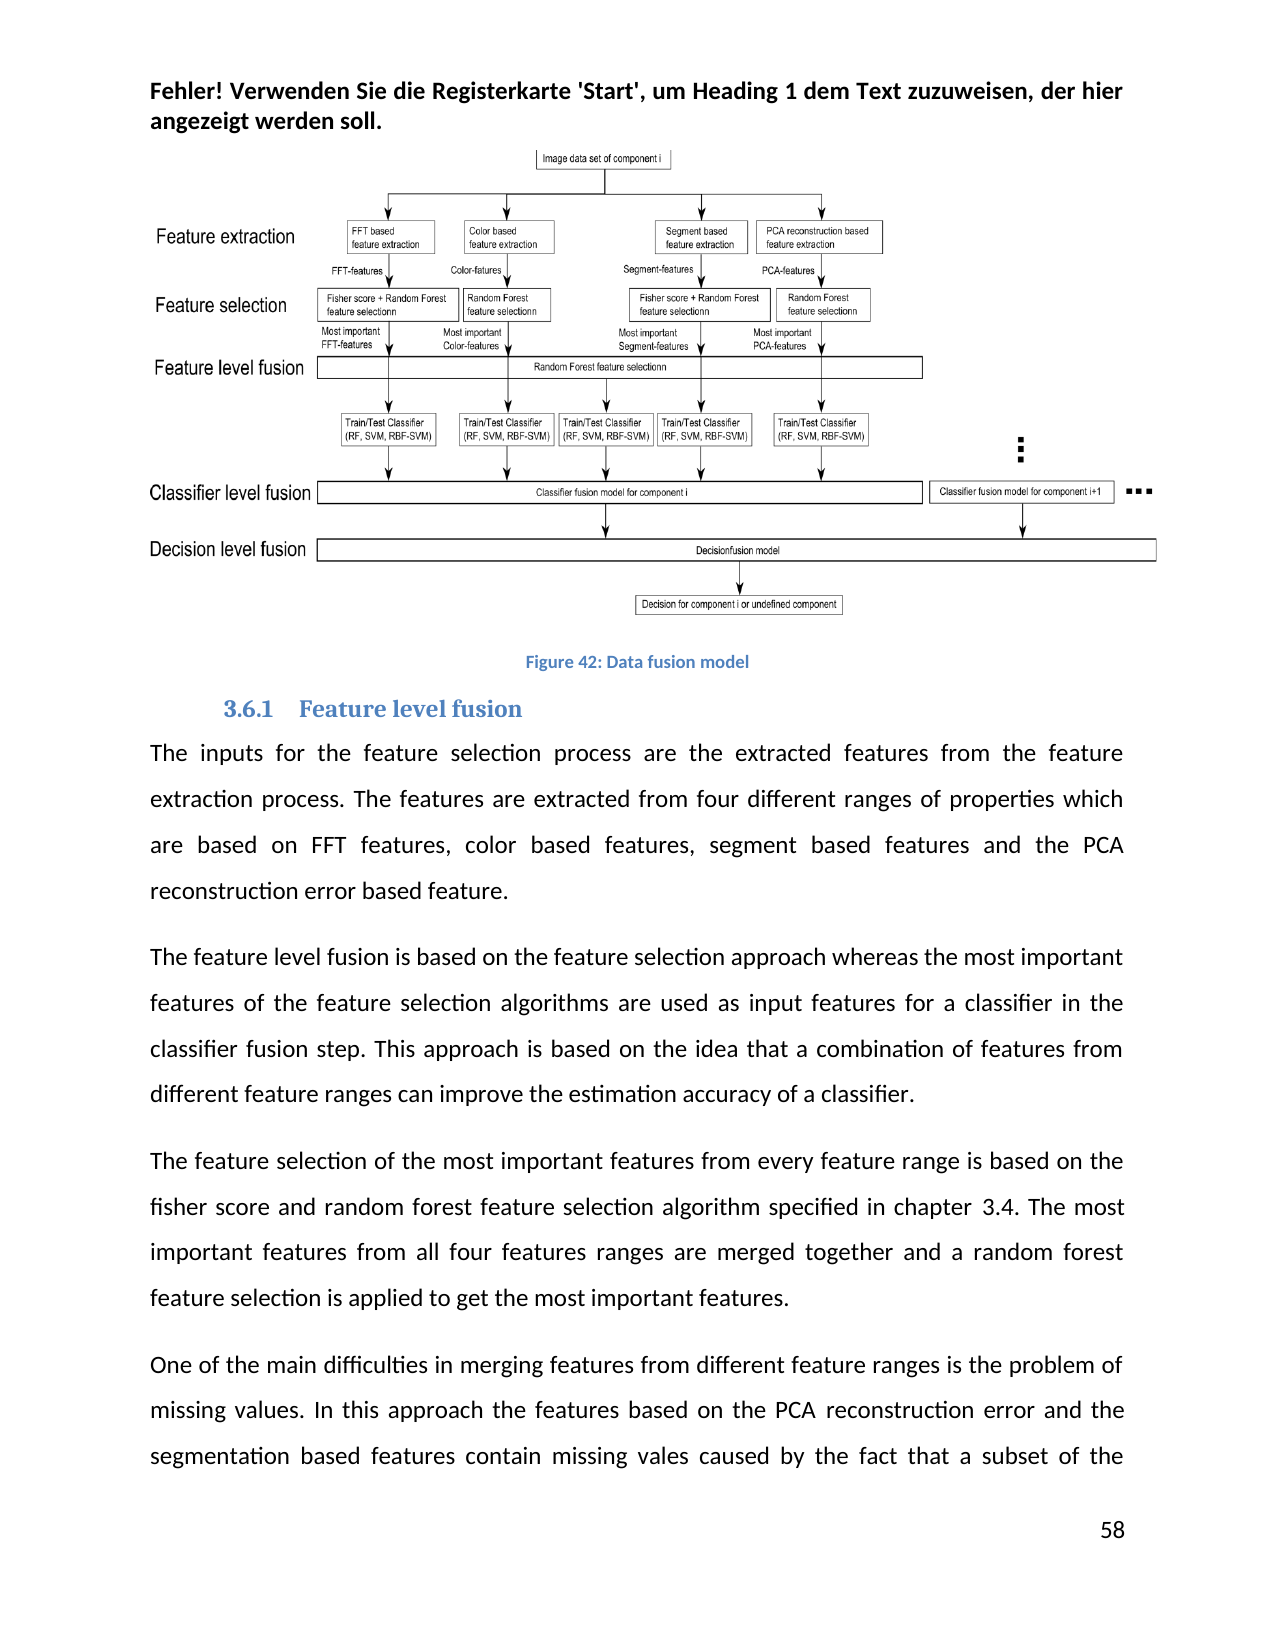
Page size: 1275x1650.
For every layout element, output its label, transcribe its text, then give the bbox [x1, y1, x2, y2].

picture [150, 150, 1157, 615]
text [150, 1349, 1125, 1471]
text The inputs for the feature selection process are the extracted features from the feature extraction process. The features are extracted from four different ranges of properties which are based on FFT features, color based features, segment based features and the PCA reconstruction error based feature. [150, 738, 1125, 905]
subtitle Feature level fusion [224, 694, 1125, 723]
text The feature selection of the most important features from every feature range is based on the fisher score and random forest feature selection algorithm specified in chapter 3.4. The most important features from all four features ranges are merged together and a random forest feature selection is applied to get the most important features. [150, 1145, 1125, 1313]
text The feature level fusion is based on the feature selection approach whereas the most important features of the feature selection algorithms are used as input features for a classifier in the classifier fusion step. This approach is based on the idea that a combination of features from different feature ranges can improve the estimation accuracy of a classifier. [150, 941, 1125, 1109]
